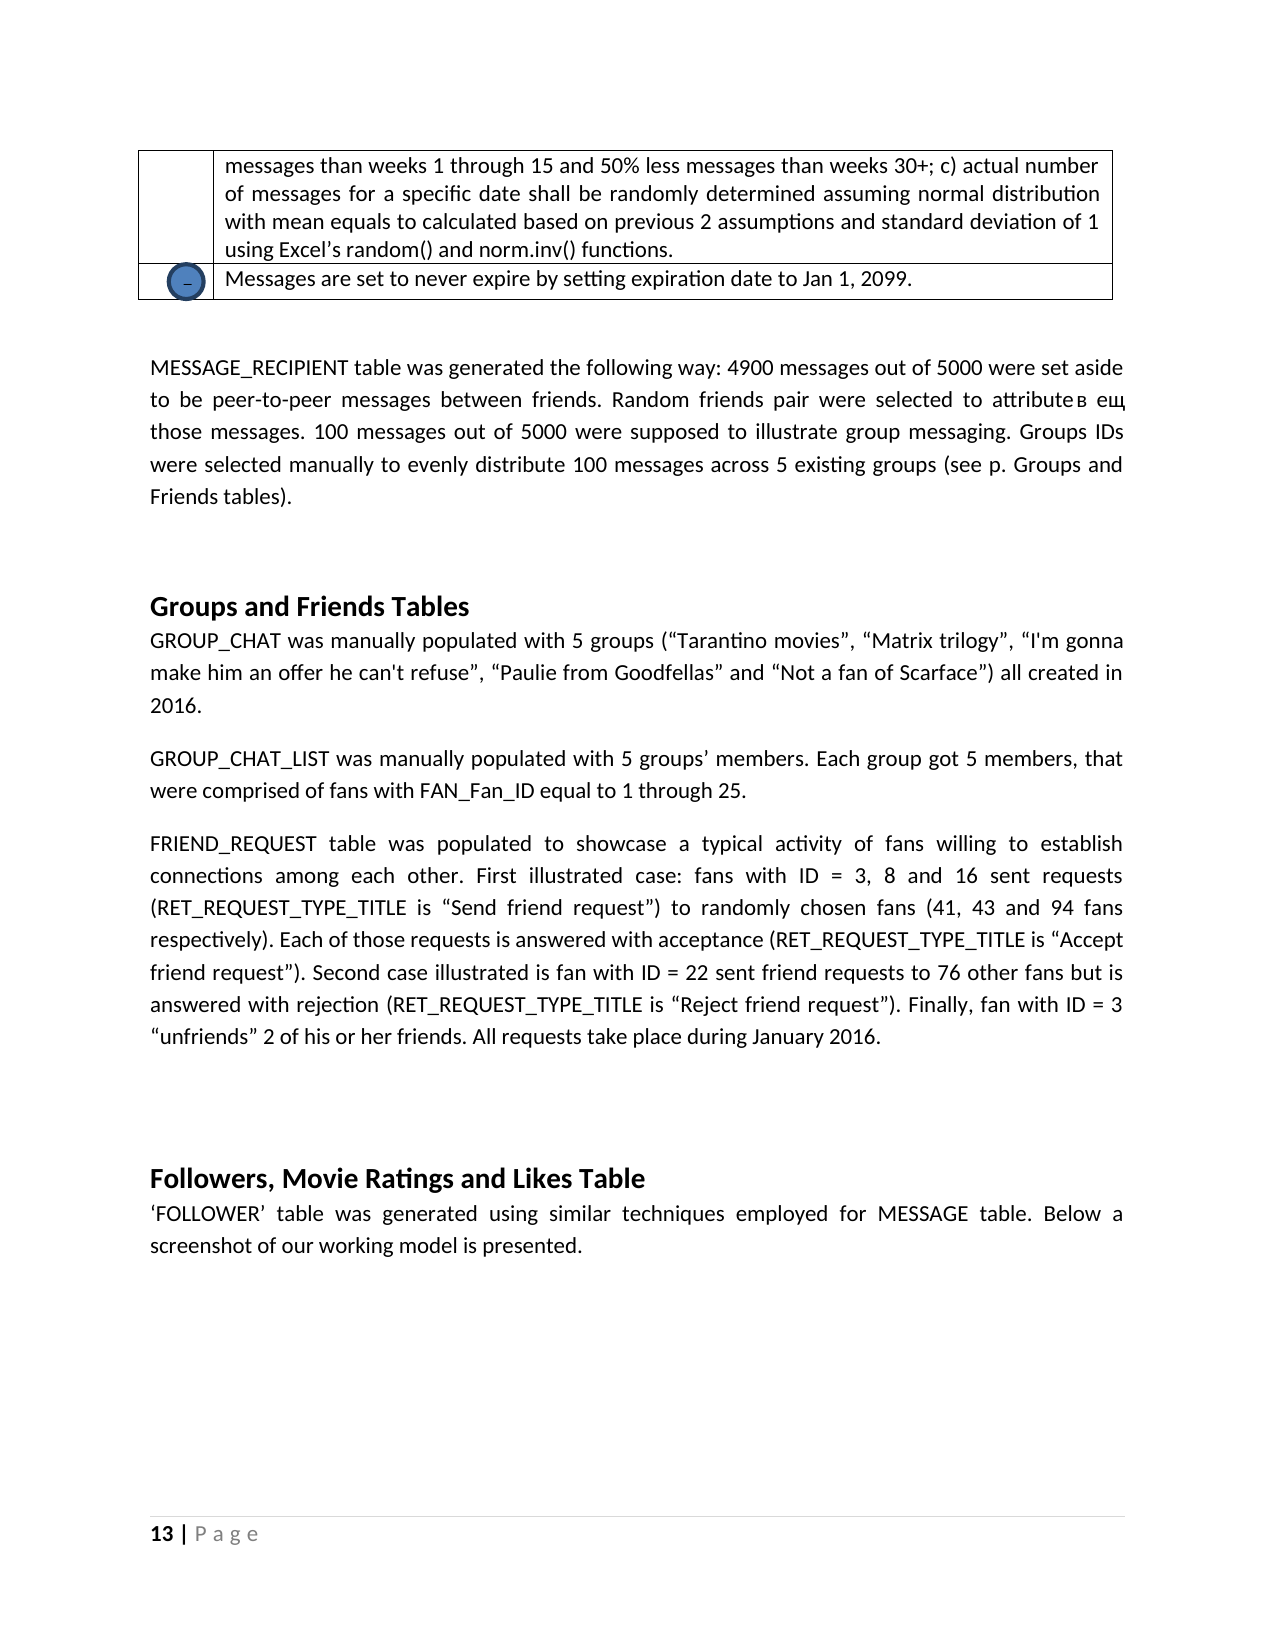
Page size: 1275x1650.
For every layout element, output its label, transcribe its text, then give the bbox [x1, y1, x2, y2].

text GROUP_CHAT_LIST was manually populated with 5 groups’ members. Each group got 5 members, that were comprised of fans with FAN_Fan_ID equal to 1 through 25. [150, 744, 1125, 804]
table_cell [197, 264, 213, 299]
table_cell Messages are set to never expire by setting expiration date to Jan 1, 2099. [214, 264, 1112, 299]
text ‘FOLLOWER’ table was generated using similar techniques employed for MESSAGE table. Below a screenshot of our working model is presented. [150, 1199, 1125, 1259]
text FRIEND_REQUEST table was populated to showcase a typical activity of fans willing to establish connections among each other. First illustrated case: fans with ID = 3, 8 and 16 sent requests (RET_REQUEST_TYPE_TITLE is “Send friend request”) to randomly chosen fans (41, 43 and 94 fans respectively). Each of those requests is answered with acceptance (RET_REQUEST_TYPE_TITLE is “Accept friend request”). Second case illustrated is fan with ID = 22 sent friend requests to 76 other fans but is answered with rejection (RET_REQUEST_TYPE_TITLE is “Reject friend request”). Finally, fan with ID = 3 “unfriends” 2 of his or her friends. All requests take place during January 2016. [150, 829, 1125, 1050]
text GROUP_CHAT was manually populated with 5 groups (“Tarantino movies”, “Matrix trilogy”, “I'm gonna make him an offer he can't refuse”, “Paulie from Goodfellas” and “Not a fan of Scarface”) all created in 2016. [150, 626, 1125, 719]
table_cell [214, 151, 1112, 263]
text MESSAGE_RECIPIENT table was generated the following way: 4900 messages out of 5000 were set aside to be peer-to-peer messages between friends. Random friends pair were selected to attributeв ещ those messages. 100 messages out of 5000 were supposed to illustrate group messaging. Groups IDs were selected manually to evenly distribute 100 messages across 5 existing groups (see p. Groups and Friends tables). [150, 353, 1125, 510]
table_cell [139, 264, 175, 299]
subtitle Followers, Movie Ratings and Likes Table [150, 1160, 1125, 1196]
table_cell [139, 151, 213, 263]
subtitle Groups and Friends Tables [150, 588, 1125, 623]
